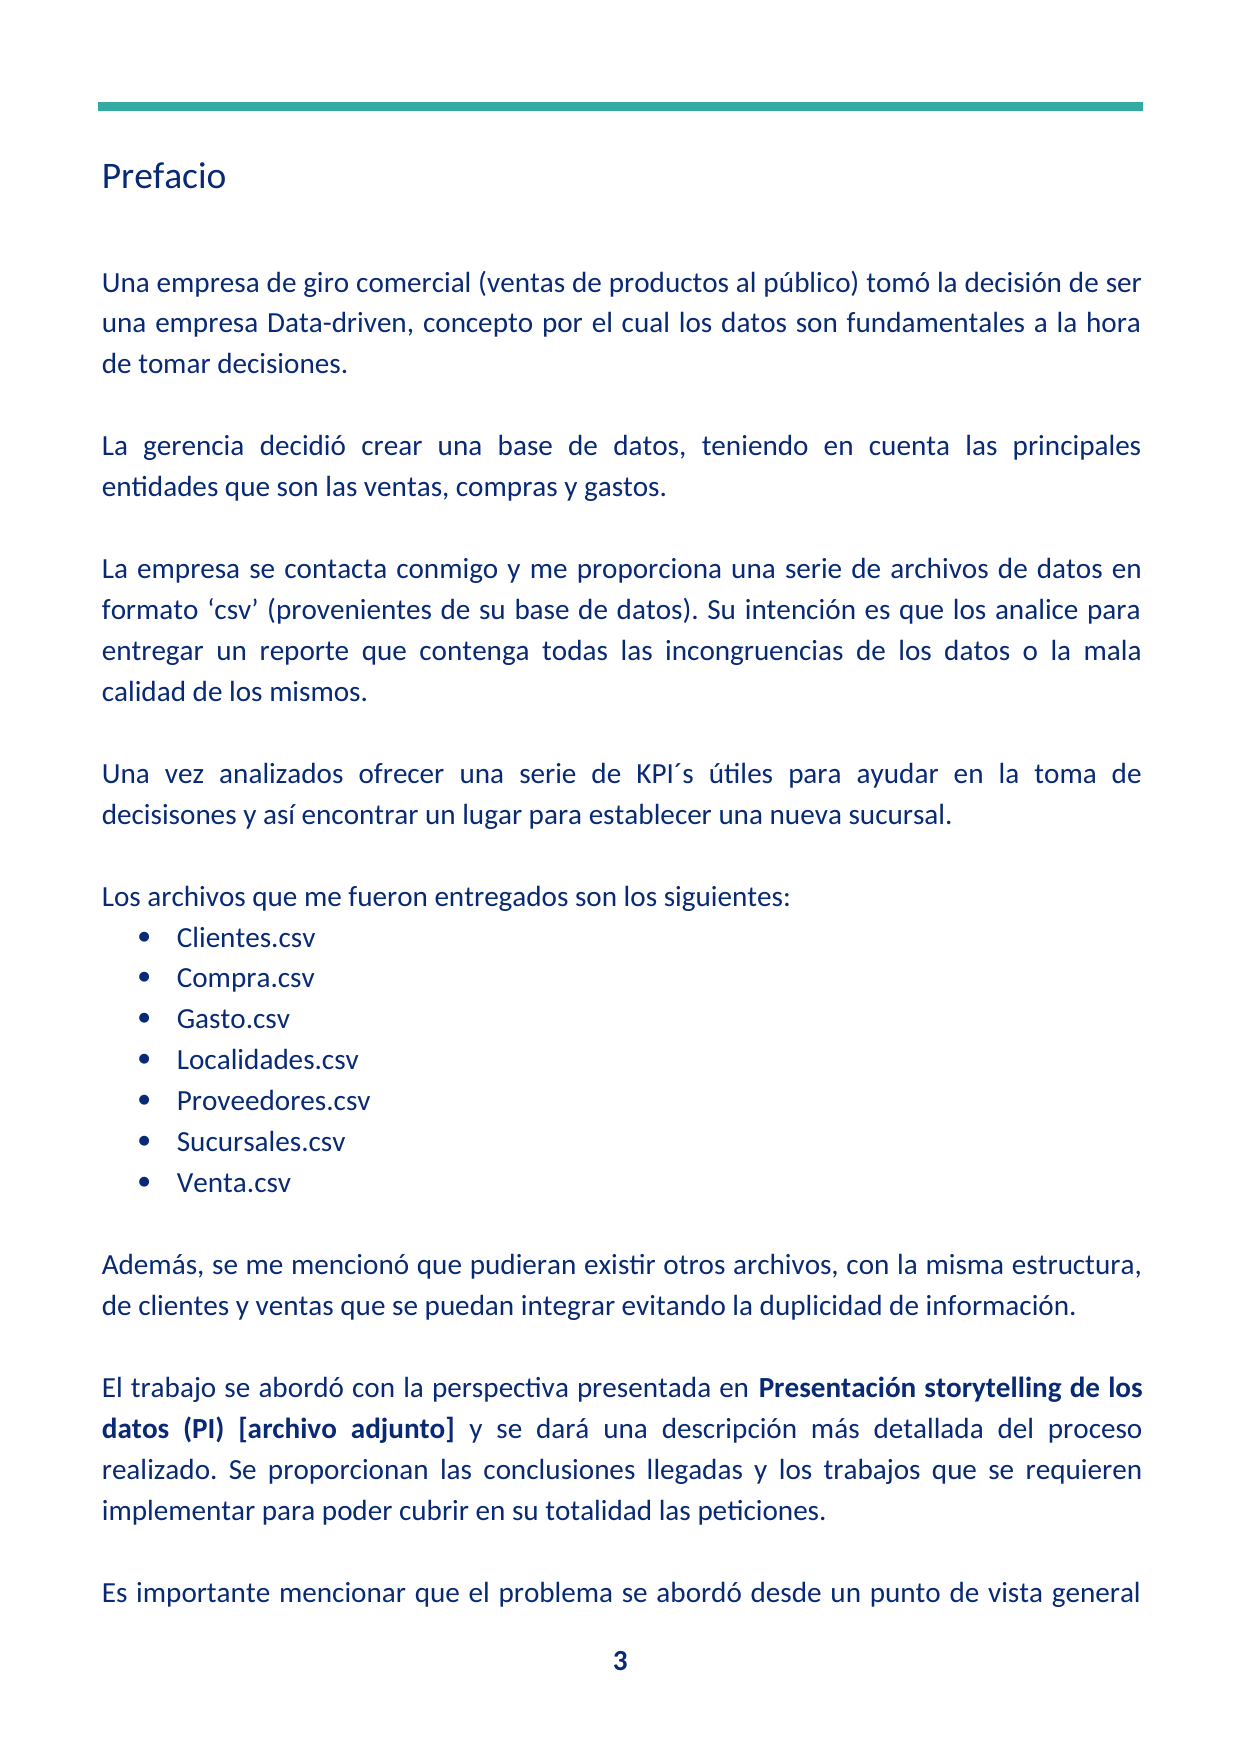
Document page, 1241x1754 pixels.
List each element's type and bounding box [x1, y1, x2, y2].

table_header [102, 152, 1143, 1609]
